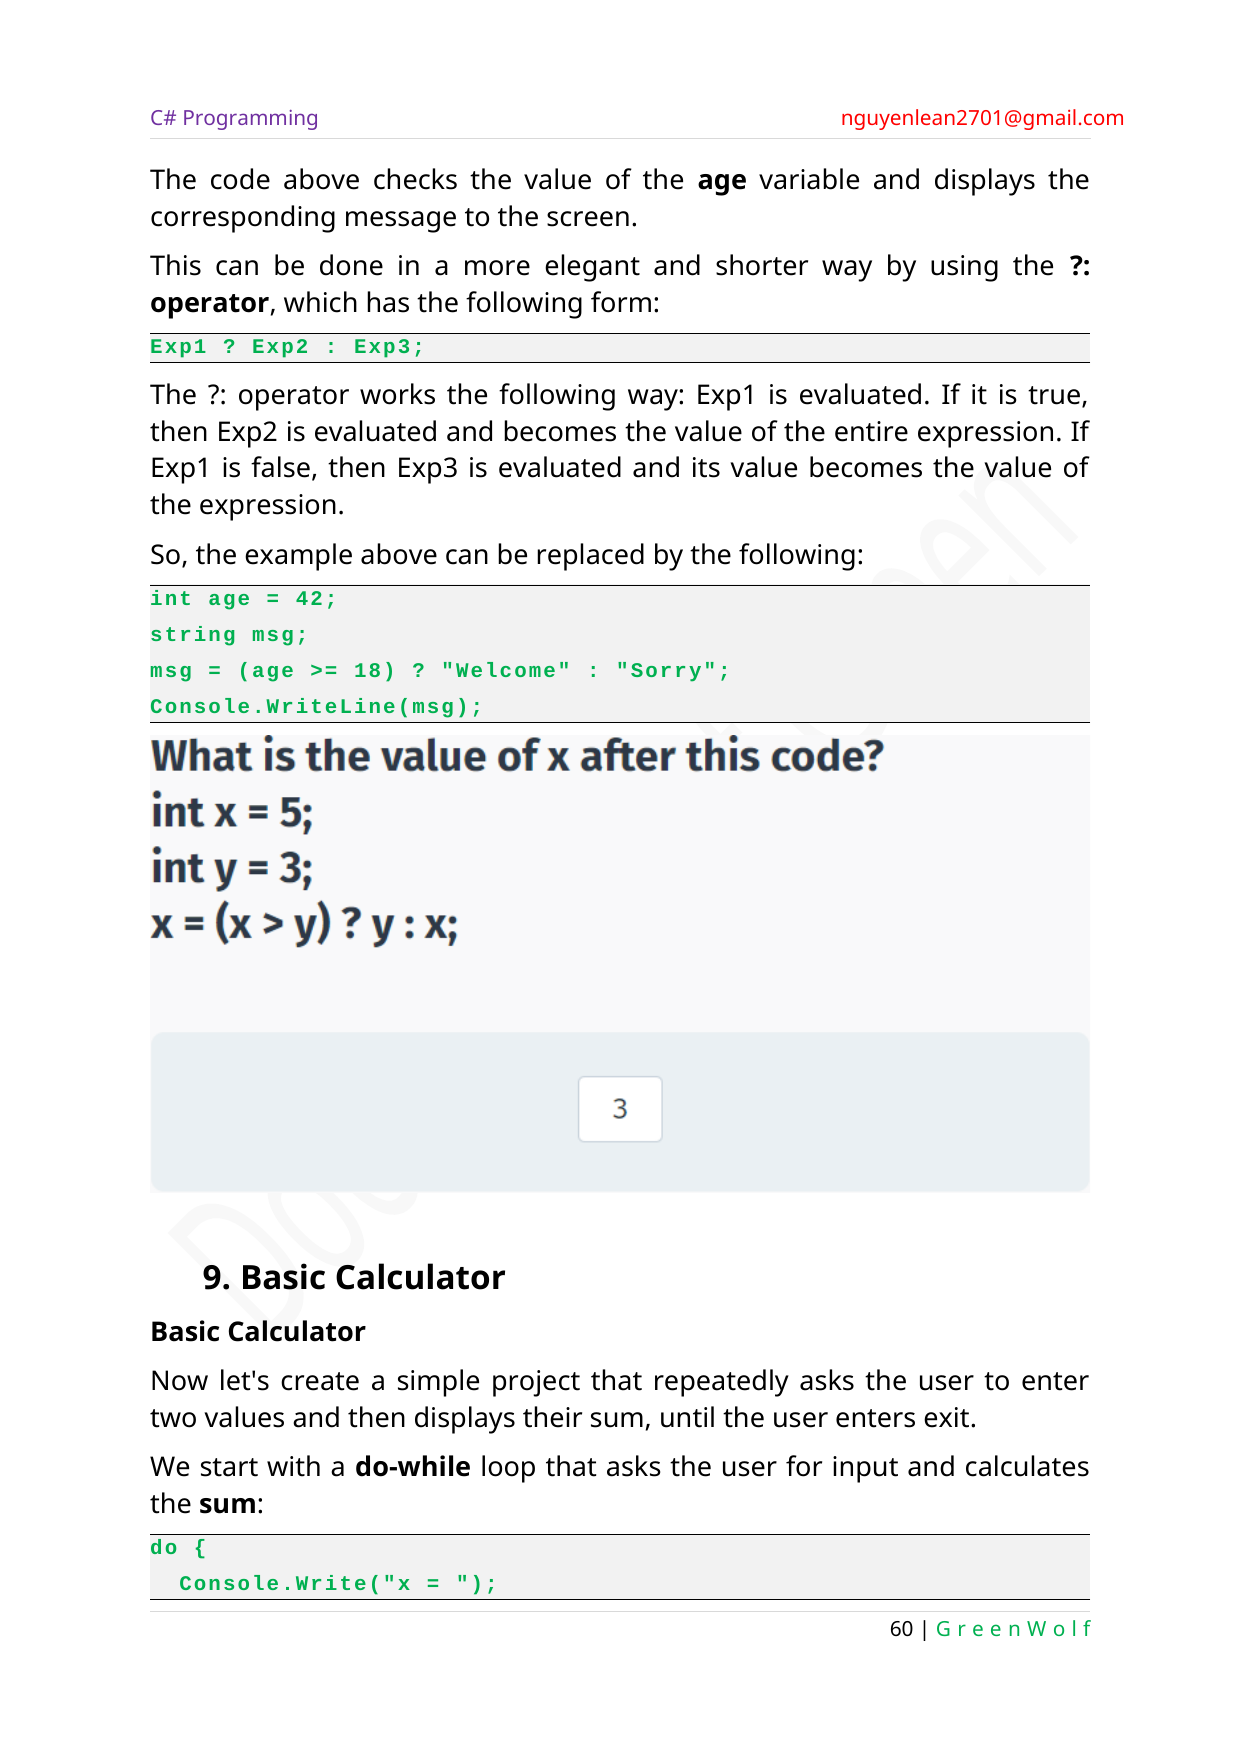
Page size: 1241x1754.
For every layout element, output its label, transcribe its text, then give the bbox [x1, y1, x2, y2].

text This can be done in a more elegant and shorter way by using the ?: operator, which has the following form: [150, 247, 1090, 320]
text We start with a do-while loop that asks the user for input and calculates the sum: [150, 1448, 1090, 1521]
text do { [150, 1535, 1090, 1561]
text Console.Write("x = "); [150, 1570, 1090, 1599]
text So, the example above can be replaced by the following: [150, 535, 1090, 572]
text Console.WriteLine(msg); [150, 693, 1090, 722]
text msg = (age >= 18) ? "Welcome" : "Sorry"; [150, 657, 1090, 684]
text Basic Calculator [150, 1312, 1090, 1349]
text string msg; [150, 621, 1090, 647]
text int age = 42; [150, 586, 1090, 611]
text Exp1 ? Exp2 : Exp3; [150, 334, 1090, 362]
text The code above checks the value of the age variable and displays the corresponding message to the screen. [150, 160, 1090, 234]
text The ?: operator works the following way: Exp1 is evaluated. If it is true, then Exp2 is evaluated and becomes the value of the entire expression. If Exp1 is false, then Exp3 is evaluated and its value becomes the value of the expression. [150, 375, 1090, 523]
text Now let's create a simple project that repeatedly asks the user to enter two values and then displays their sum, until the user enters exit. [150, 1361, 1090, 1435]
picture [150, 735, 1091, 1193]
subtitle Basic Calculator [202, 1254, 1090, 1299]
